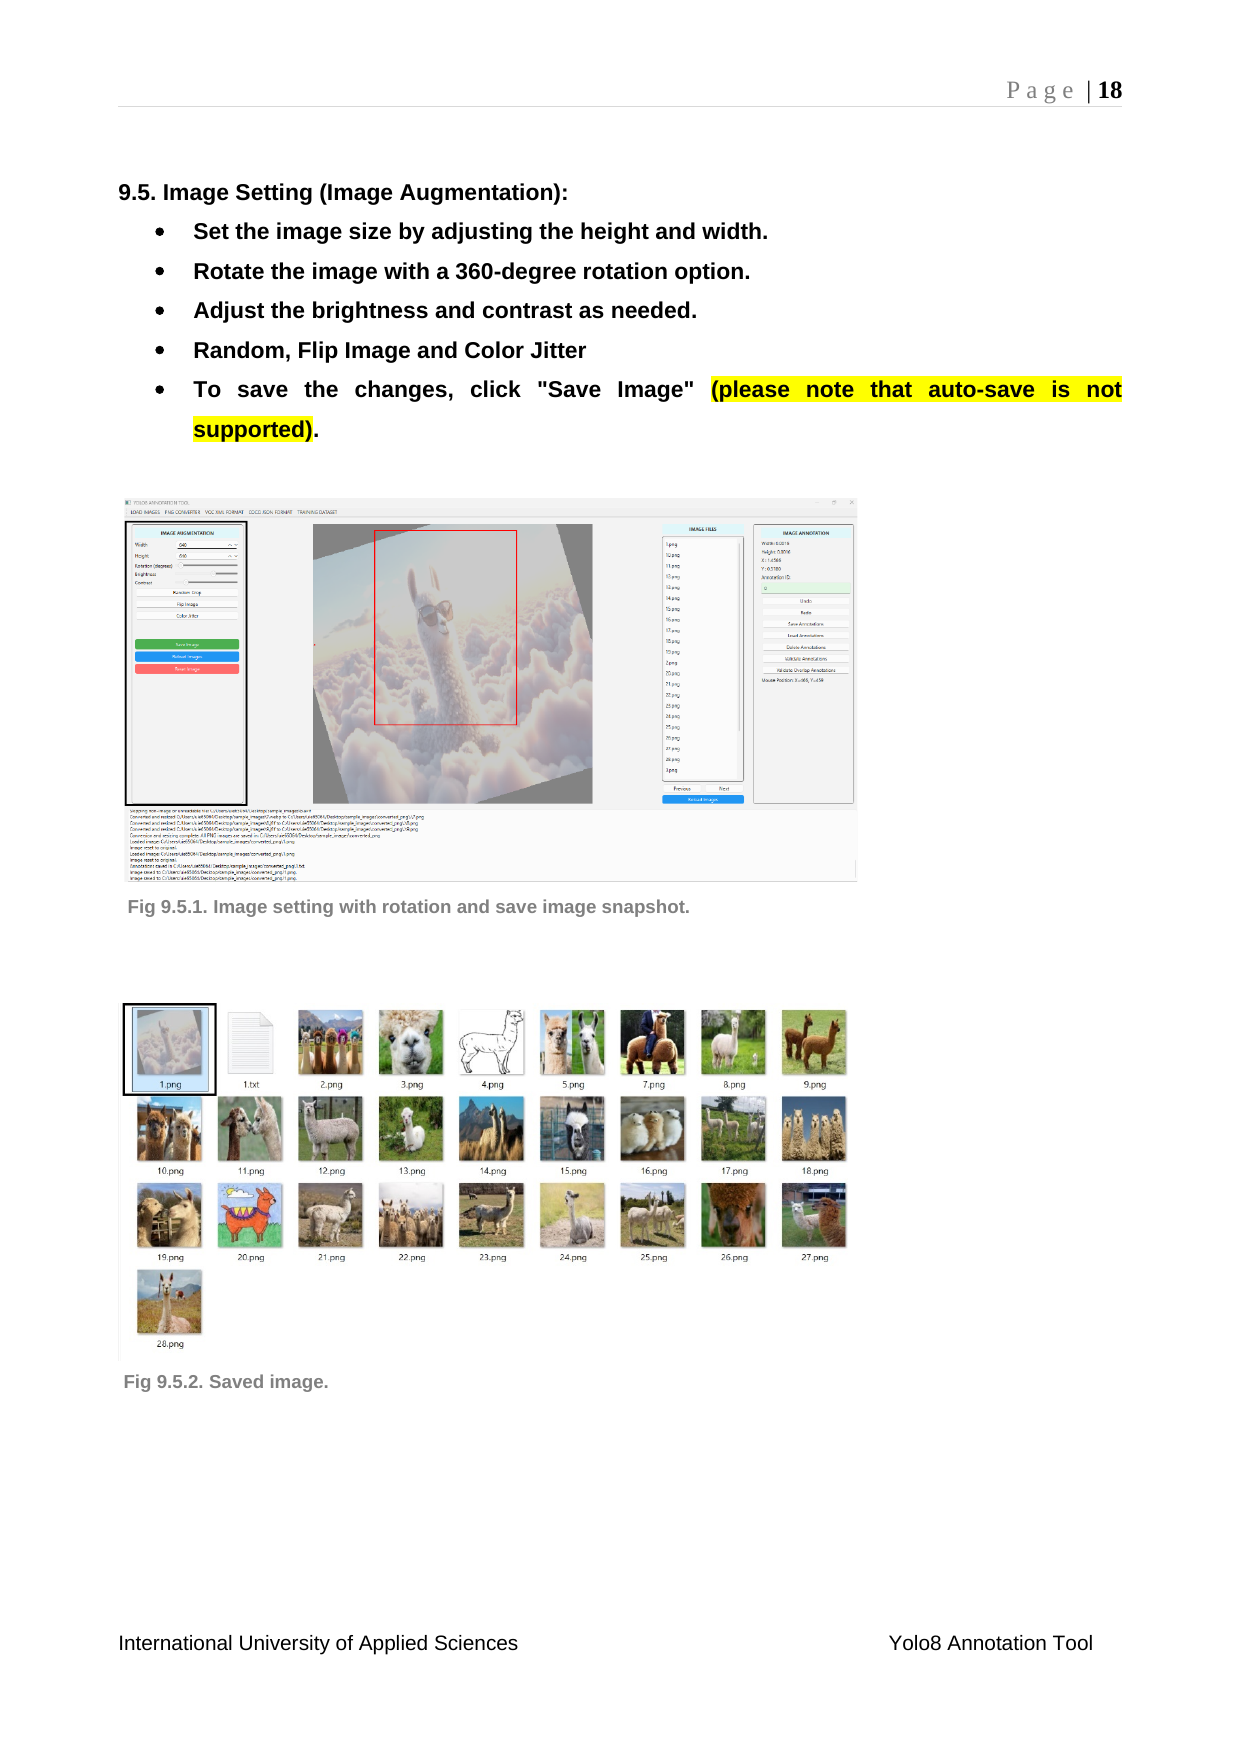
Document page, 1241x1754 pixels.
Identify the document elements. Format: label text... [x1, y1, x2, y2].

subtitle Adjust the brightness and contrast as needed. [156, 297, 1122, 323]
picture [124, 498, 858, 882]
picture [118, 1003, 849, 1361]
subtitle Rotate the image with a 360-degree rotation option. [156, 258, 1122, 284]
subtitle 9.5. Image Setting (Image Augmentation): [118, 179, 1122, 205]
subtitle Set the image size by adjusting the height and width. [156, 218, 1122, 244]
subtitle Random, Flip Image and Color Jitter [156, 337, 1122, 363]
subtitle To save the changes, click "Save Image" (please note that auto-save is not supported). [156, 376, 1122, 442]
subtitle Fig 9.5.1. Image setting with rotation and save image snapshot. [118, 896, 1122, 917]
subtitle Fig 9.5.2. Saved image. [118, 1371, 1122, 1393]
